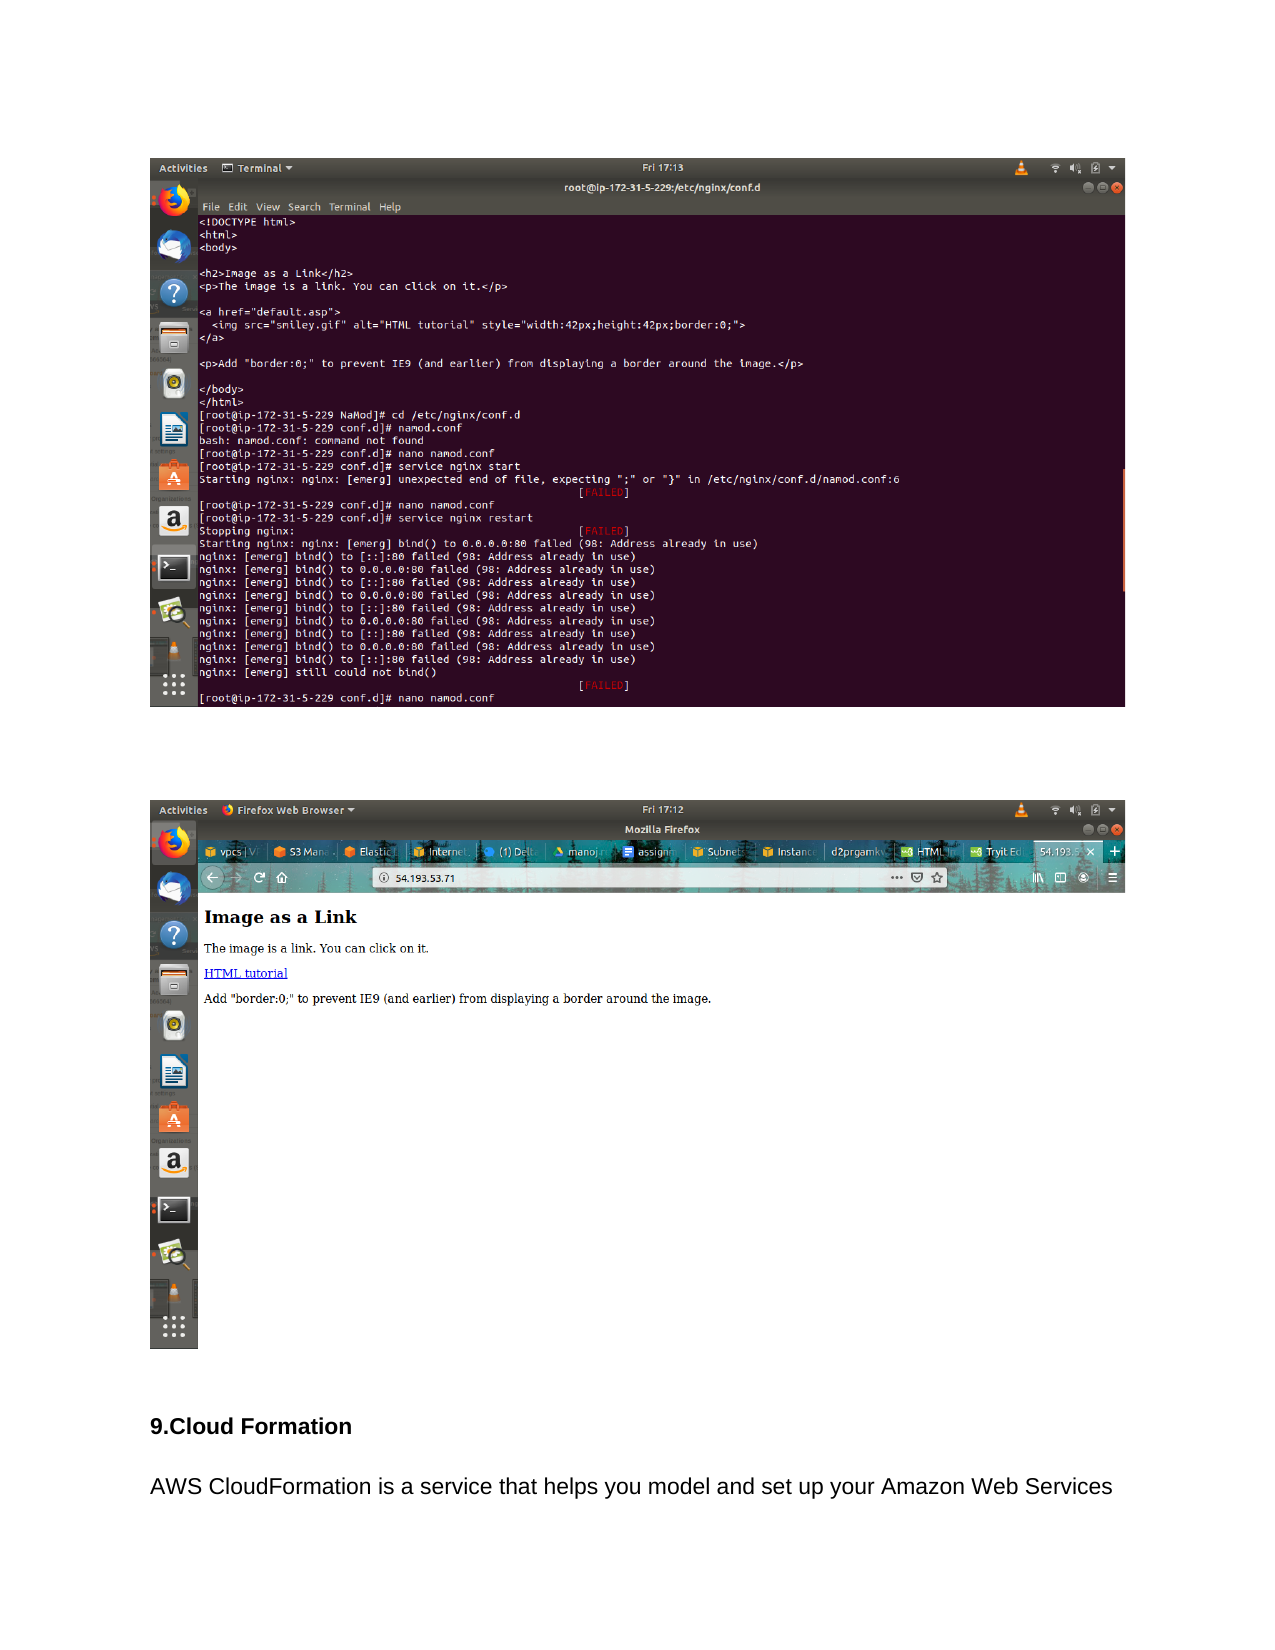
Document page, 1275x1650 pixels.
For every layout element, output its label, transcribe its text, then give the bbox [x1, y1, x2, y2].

picture [150, 800, 1125, 1349]
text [150, 1473, 1125, 1500]
picture [150, 158, 1125, 707]
text 9.Cloud Formation [150, 1413, 1125, 1439]
